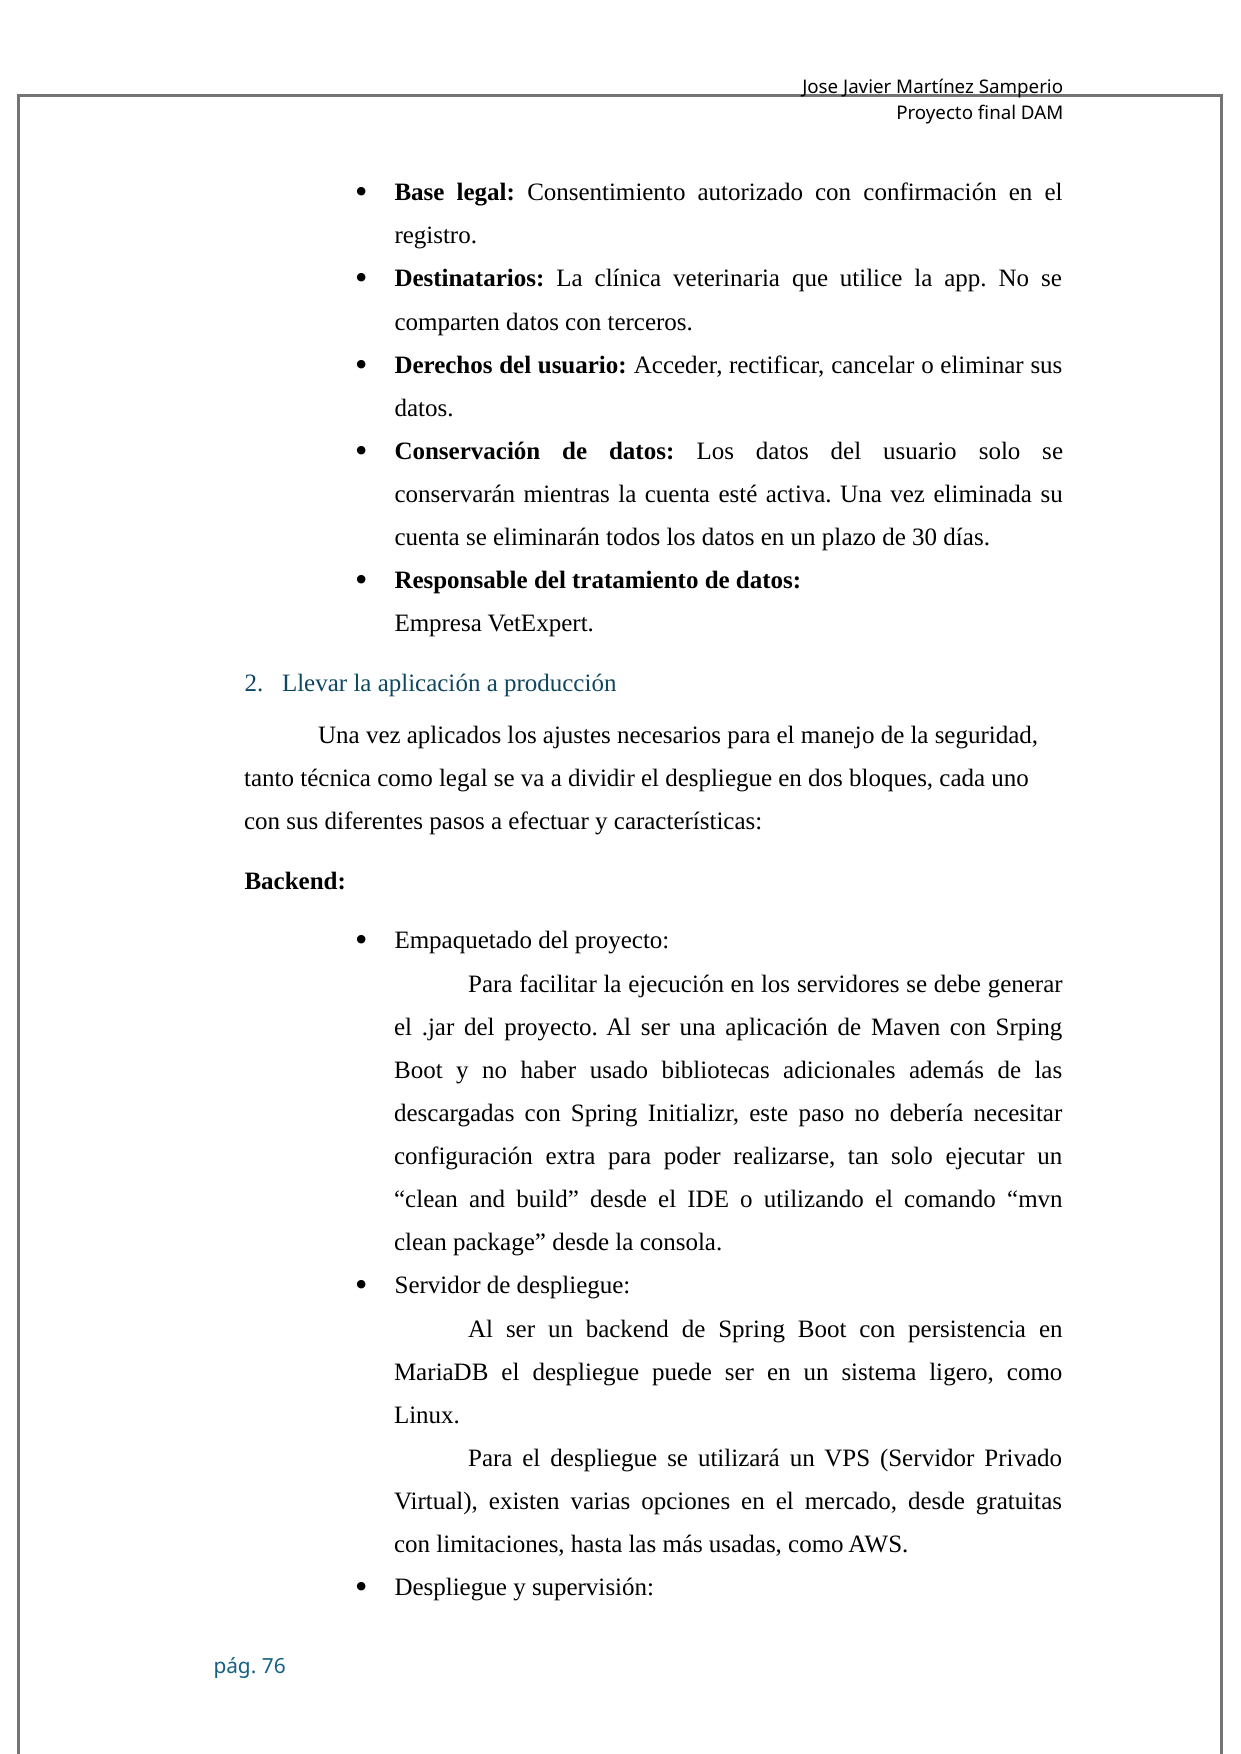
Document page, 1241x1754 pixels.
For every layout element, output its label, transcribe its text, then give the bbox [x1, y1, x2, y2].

list Para facilitar la ejecución en los servidores se debe generar el .jar del proyecto. Al ser una aplicación de Maven con Srping Boot y no haber usado bibliotecas adicionales además de las descargadas con Spring Initializr, este paso no debería necesitar configuración extra para poder realizarse, tan solo ejecutar un “clean and build” desde el IDE o utilizando el comando “mvn clean package” desde la consola. [394, 969, 1063, 1256]
list Servidor de despliegue: [357, 1271, 1063, 1299]
list Derechos del usuario: Acceder, rectificar, cancelar o eliminar sus datos. [357, 350, 1063, 422]
list Conservación de datos: Los datos del usuario solo se conservarán mientras la cuenta esté activa. Una vez eliminada su cuenta se eliminarán todos los datos en un plazo de 30 días. [357, 436, 1063, 551]
list Destinatarios: La clínica veterinaria que utilice la app. No se comparten datos con terceros. [357, 263, 1063, 335]
text Una vez aplicados los ajustes necesarios para el manejo de la seguridad, tanto técnica como legal se va a dividir el despliegue en dos bloques, cada uno con sus diferentes pasos a efectuar y características: [244, 720, 1063, 835]
list Base legal: Consentimiento autorizado con confirmación en el registro. [357, 177, 1063, 249]
text Backend: [244, 866, 1063, 894]
list Empaquetado del proyecto: [357, 926, 1063, 954]
list Al ser un backend de Spring Boot con persistencia en MariaDB el despliegue puede ser en un sistema ligero, como Linux. [394, 1314, 1063, 1429]
list Empresa VetExpert. [394, 608, 1063, 637]
list Responsable del tratamiento de datos: [357, 565, 1063, 594]
list Para el despliegue se utilizará un VPS (Servidor Privado Virtual), existen varias opciones en el mercado, desde gratuitas con limitaciones, hasta las más usadas, como AWS. [394, 1443, 1063, 1558]
list Despliegue y supervisión: [357, 1572, 1063, 1601]
subtitle Llevar la aplicación a producción [244, 668, 1063, 697]
